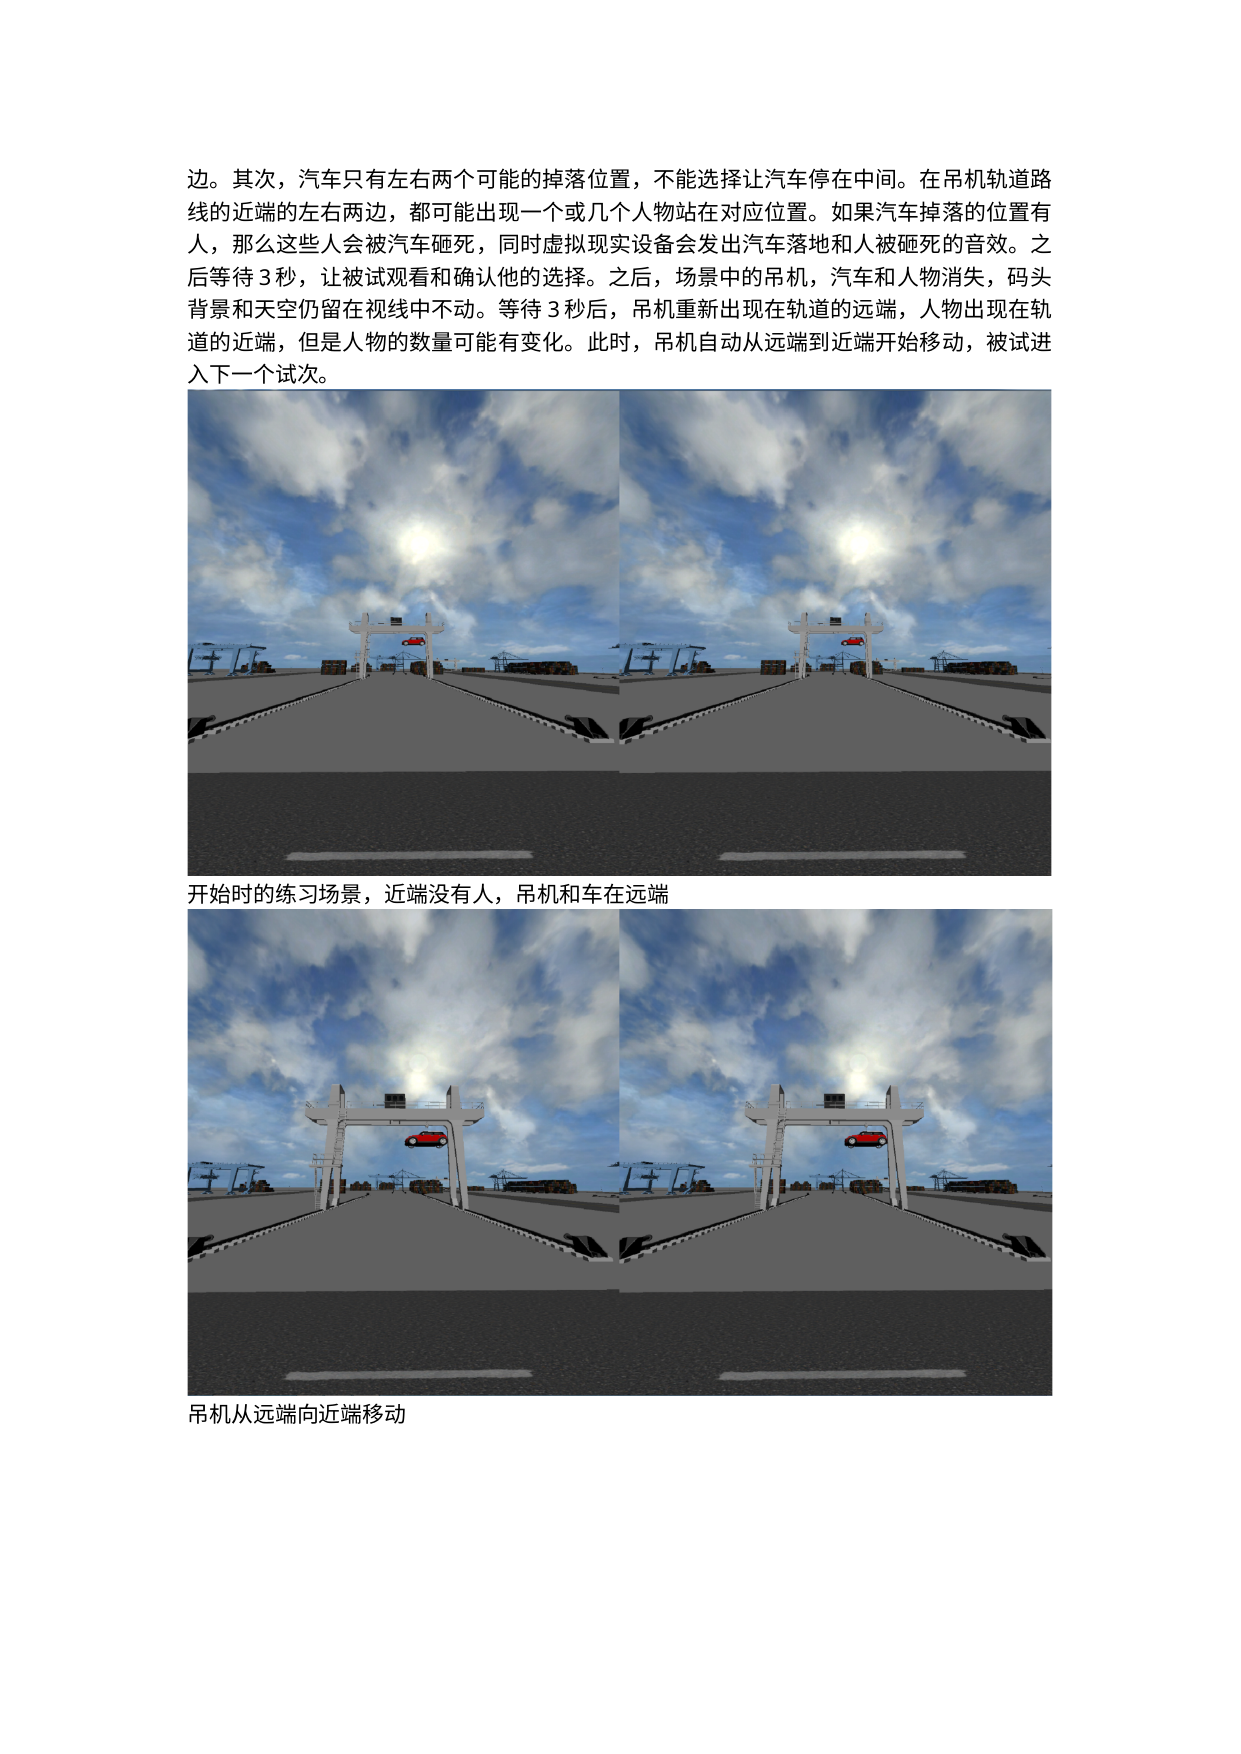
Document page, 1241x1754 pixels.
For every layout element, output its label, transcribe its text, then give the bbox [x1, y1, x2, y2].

picture [187, 389, 1052, 876]
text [187, 162, 1053, 389]
text 吊机从远端向近端移动 [187, 1397, 1053, 1429]
picture [187, 909, 1053, 1396]
text 开始时的练习场景，近端没有人，吊机和车在远端 [187, 877, 1053, 909]
